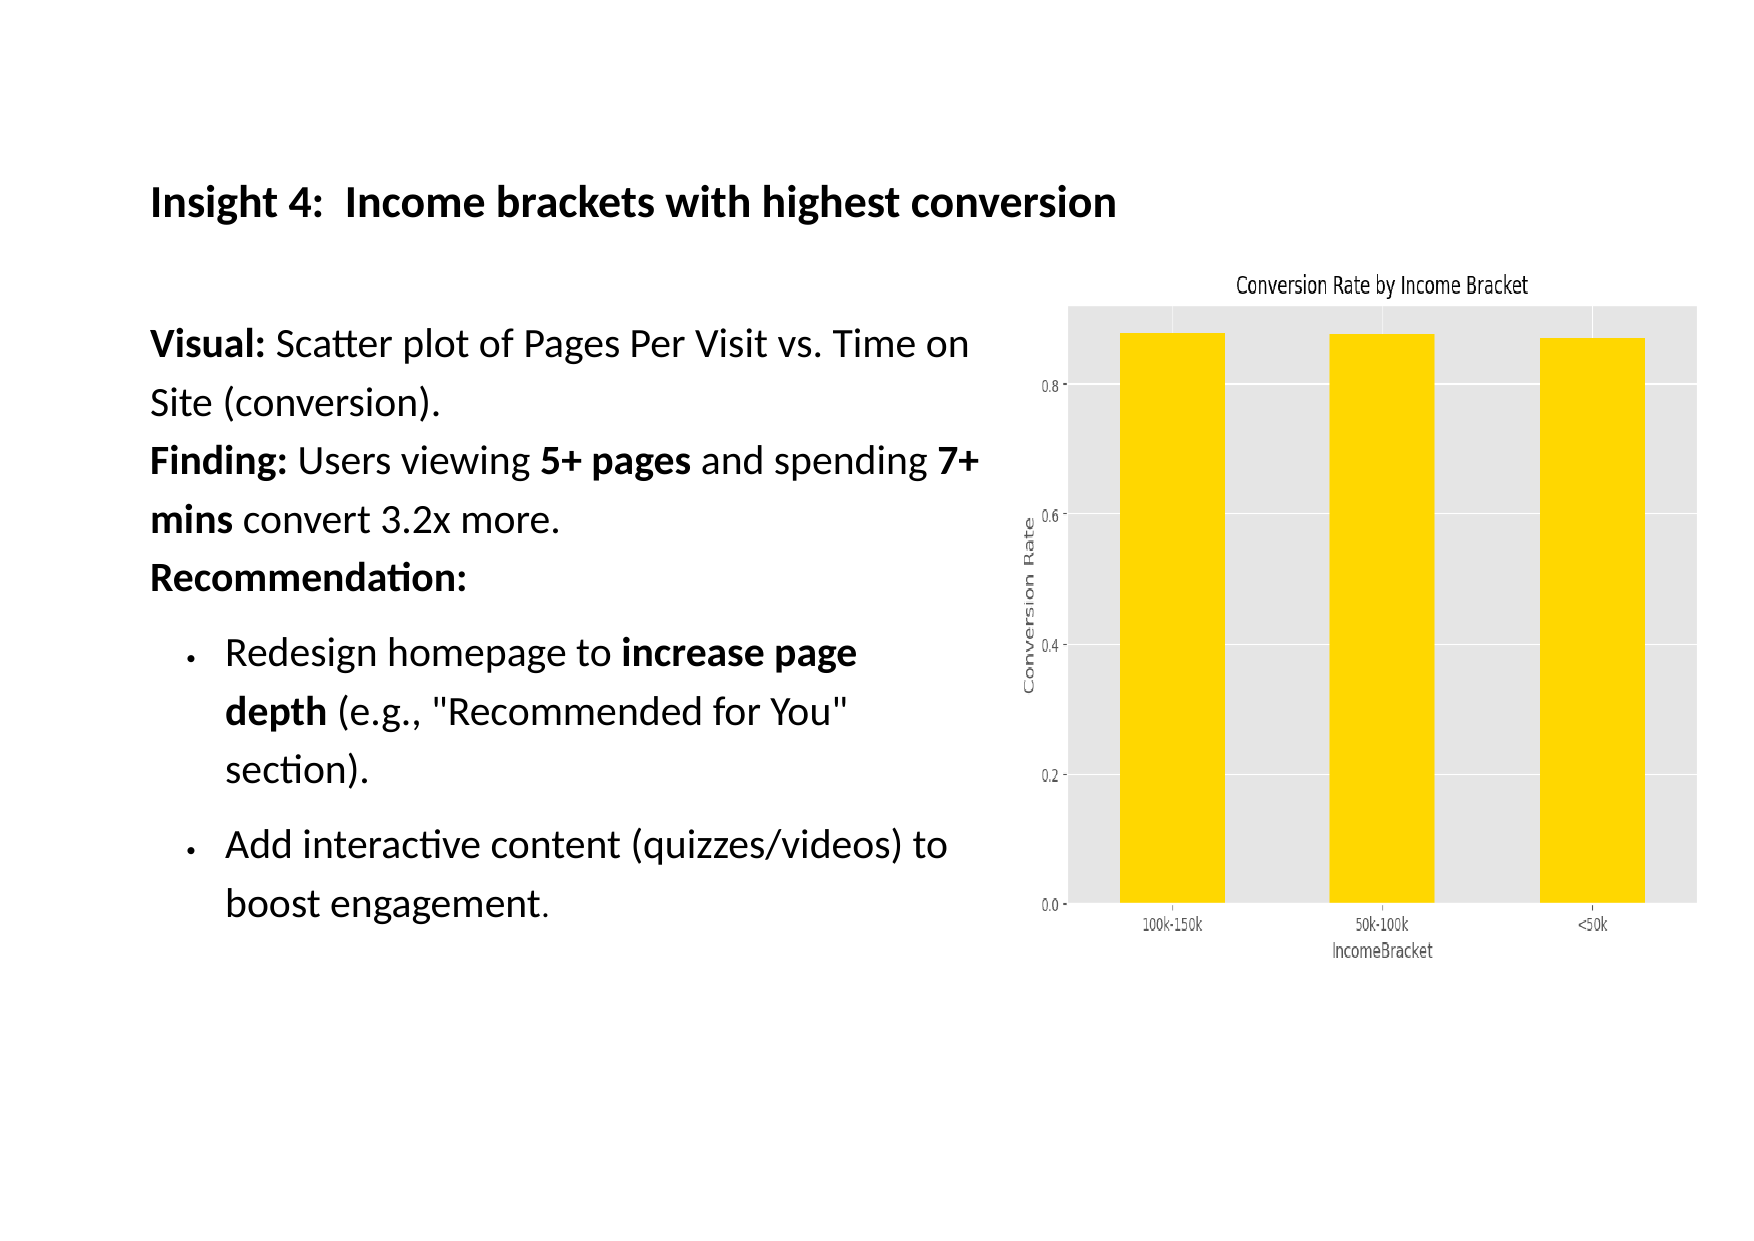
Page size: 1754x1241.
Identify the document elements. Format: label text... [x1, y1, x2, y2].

list Redesign homepage to increase page depth (e.g., "Recommended for You" section). [187, 626, 1016, 794]
text Insight 4: Income brackets with highest conversion [150, 173, 1604, 229]
picture [1016, 262, 1705, 974]
text Visual: Scatter plot of Pages Per Visit vs. Time on Site (conversion). Finding: Users viewing 5+ pages and spending 7+ mins convert 3.2x more. Recommendation: [150, 317, 1016, 602]
list Add interactive content (quizzes/videos) to boost engagement. [187, 818, 1016, 928]
